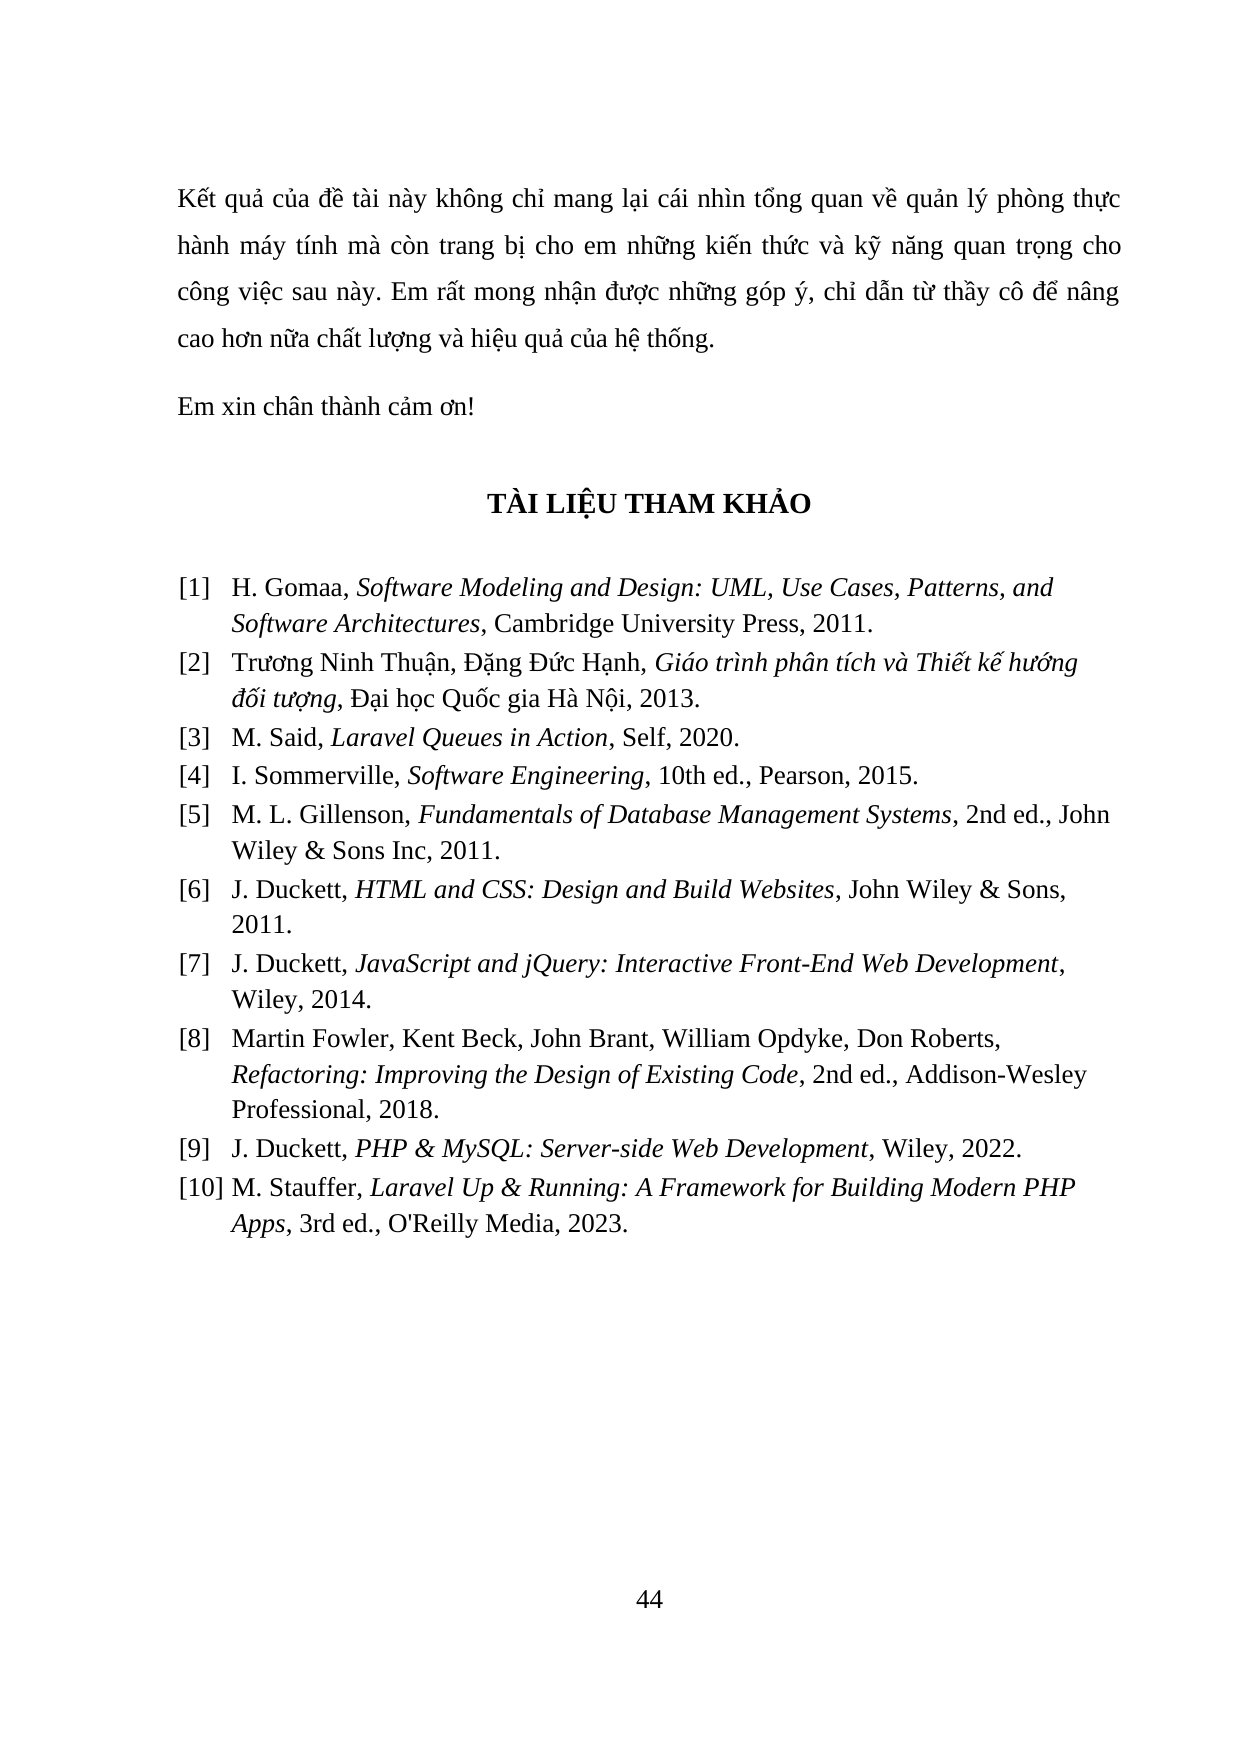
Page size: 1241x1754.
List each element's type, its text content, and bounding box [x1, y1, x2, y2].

text Kết quả của đề tài này không chỉ mang lại cái nhìn tổng quan về quản lý phòng thực hành máy tính mà còn trang bị cho em những kiến thức và kỹ năng quan trọng cho công việc sau này. Em rất mong nhận được những góp ý, chỉ dẫn từ thầy cô để nâng cao hơn nữa chất lượng và hiệu quả của hệ thống. [177, 182, 1122, 353]
text Em xin chân thành cảm ơn! [177, 390, 1122, 421]
